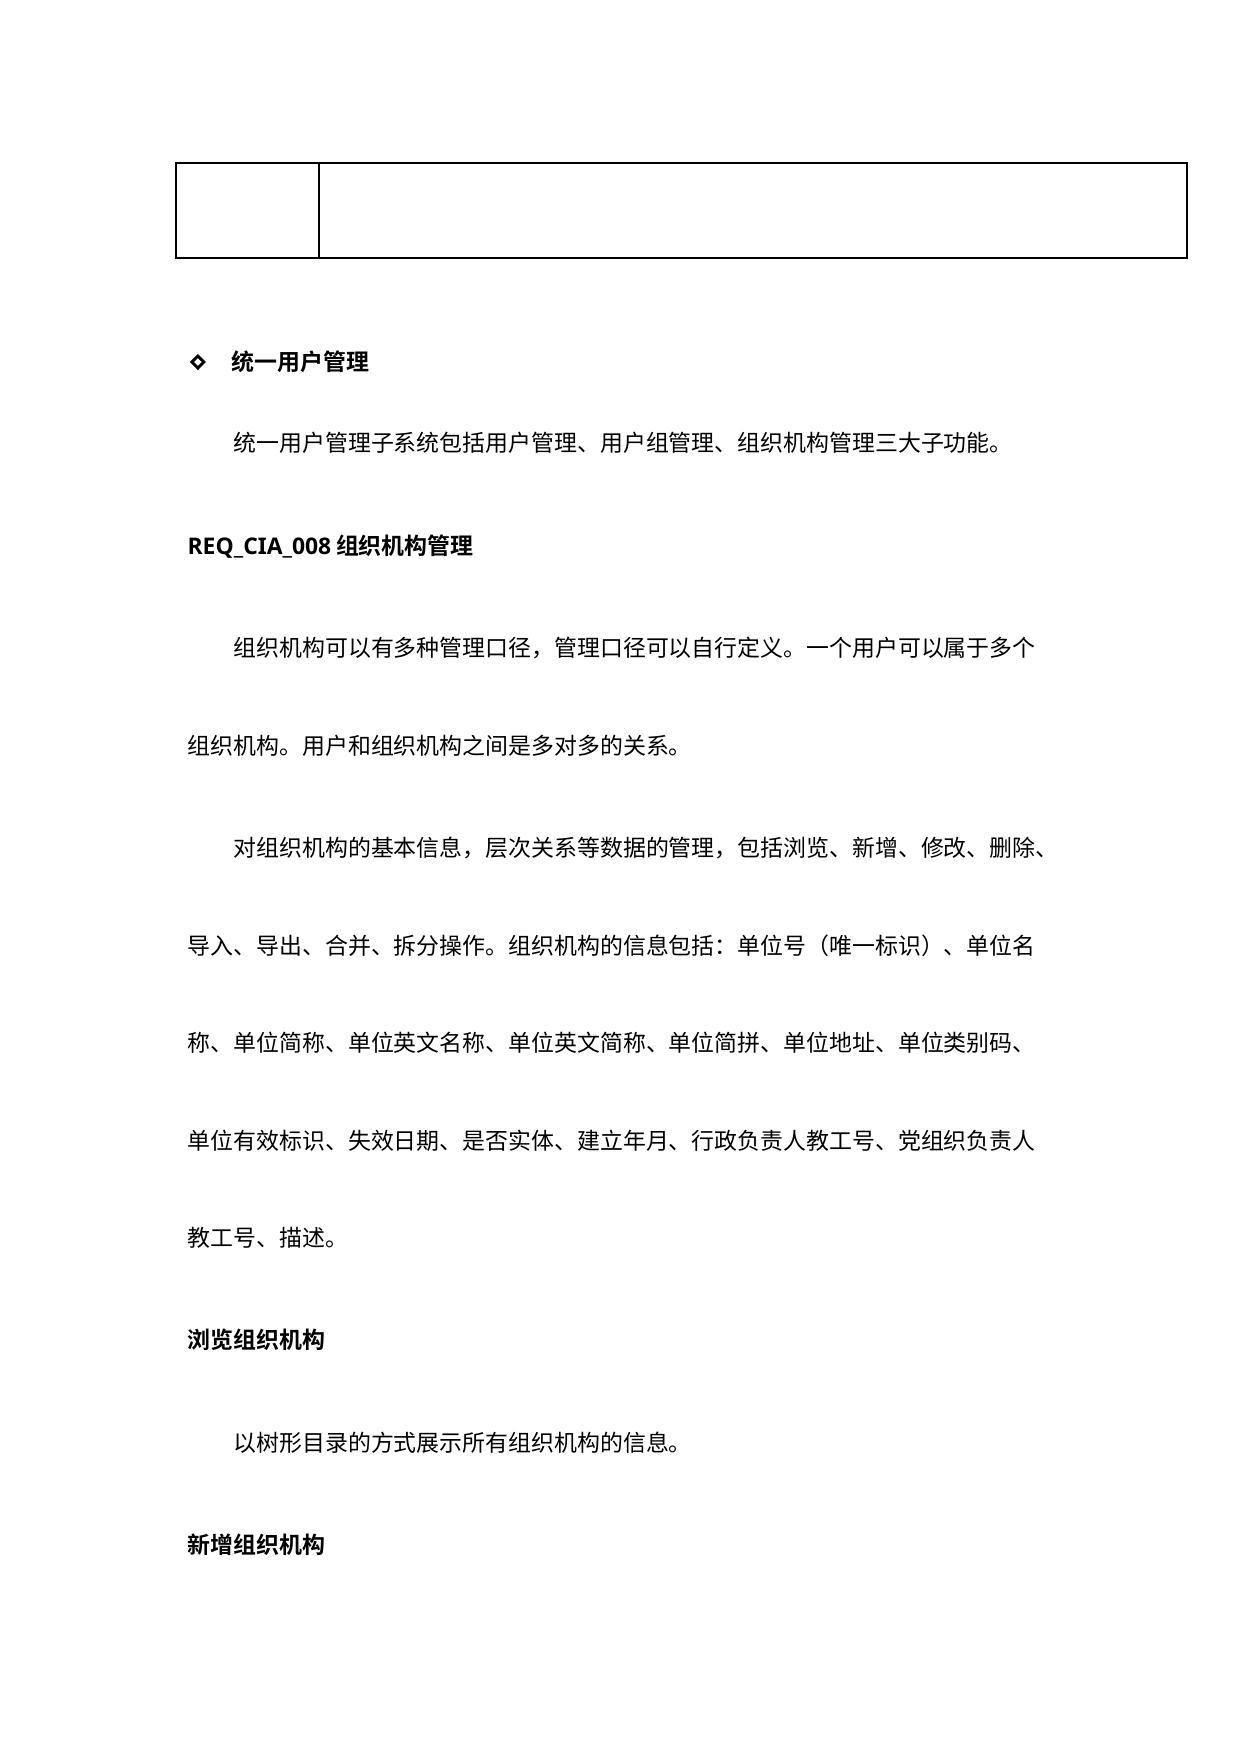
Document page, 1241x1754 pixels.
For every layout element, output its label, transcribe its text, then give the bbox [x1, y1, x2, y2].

text 组织机构可以有多种管理口径，管理口径可以自行定义。一个用户可以属于多个组织机构。用户和组织机构之间是多对多的关系。 [187, 614, 1053, 777]
text 浏览组织机构 [187, 1307, 1053, 1372]
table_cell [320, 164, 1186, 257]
text REQ_CIA_008组织机构管理 [187, 512, 1053, 577]
text 统一用户管理子系统包括用户管理、用户组管理、组织机构管理三大子功能。 [187, 409, 1053, 474]
text 对组织机构的基本信息，层次关系等数据的管理，包括浏览、新增、修改、删除、导入、导出、合并、拆分操作。组织机构的信息包括：单位号（唯一标识）、单位名称、单位简称、单位英文名称、单位英文简称、单位简拼、单位地址、单位类别码、单位有效标识、失效日期、是否实体、建立年月、行政负责人教工号、党组织负责人教工号、描述。 [187, 814, 1053, 1269]
text 以树形目录的方式展示所有组织机构的信息。 [187, 1409, 1053, 1474]
text 新增组织机构 [187, 1511, 1053, 1576]
list 统一用户管理 [187, 328, 1053, 393]
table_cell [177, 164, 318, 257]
